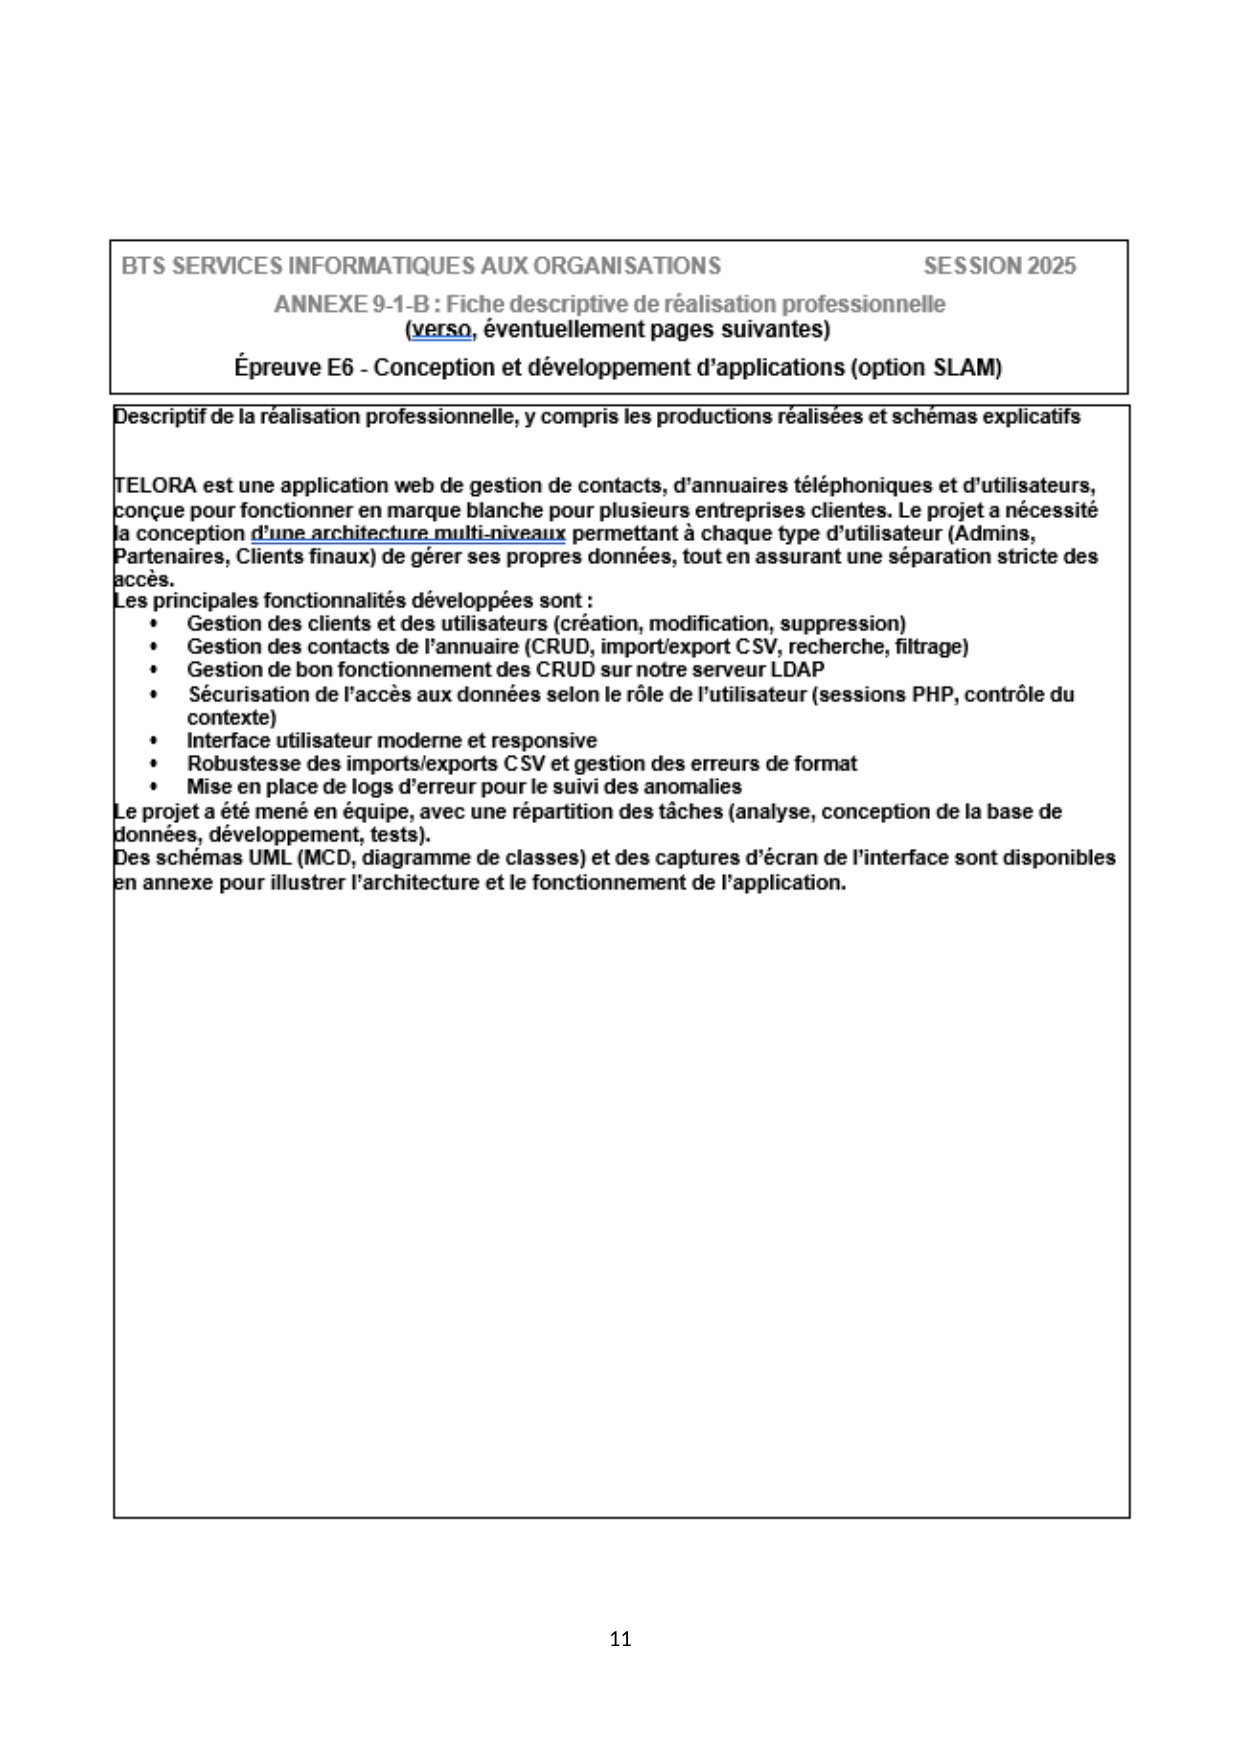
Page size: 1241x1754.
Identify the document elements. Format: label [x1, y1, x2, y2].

picture [104, 237, 1133, 1525]
